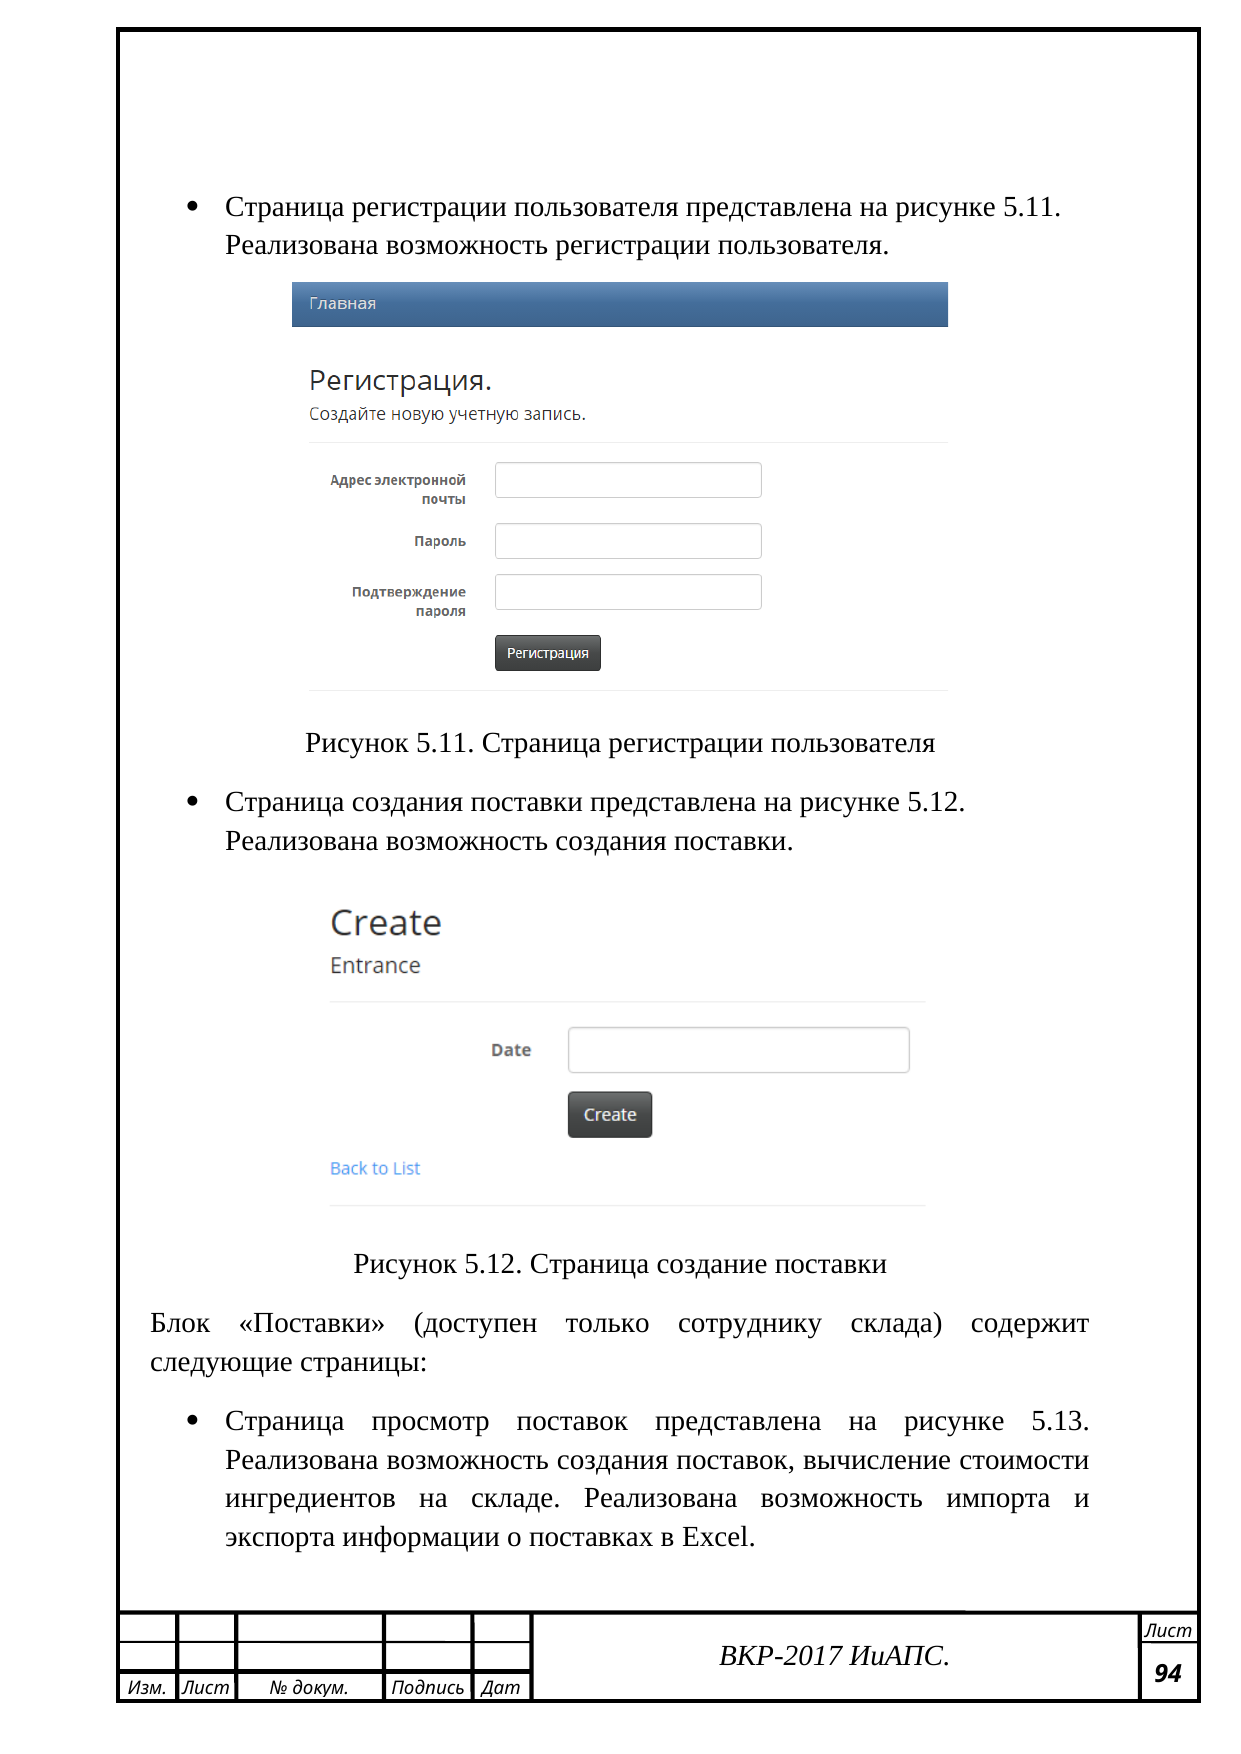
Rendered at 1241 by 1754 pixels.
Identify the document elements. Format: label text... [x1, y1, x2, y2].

text Рисунок 5.11. Страница регистрации пользователя [150, 725, 1090, 759]
list Страница создания поставки представлена на рисунке 5.12. Реализована возможность создания поставки. [187, 784, 1090, 857]
text Рисунок 5.12. Страница создание поставки [150, 1246, 1090, 1279]
picture [292, 282, 949, 701]
list Страница регистрации пользователя представлена на рисунке 5.11. Реализована возможность регистрации пользователя. [187, 189, 1090, 261]
picture [314, 878, 926, 1221]
text Блок «Поставки» (доступен только сотруднику склада) содержит следующие страницы: [150, 1305, 1090, 1377]
list Страница просмотр поставок представлена на рисунке 5.13. Реализована возможность создания поставок, вычисление стоимости ингредиентов на складе. Реализована возможность импорта и экспорта информации о поставках в Excel. [187, 1403, 1090, 1553]
